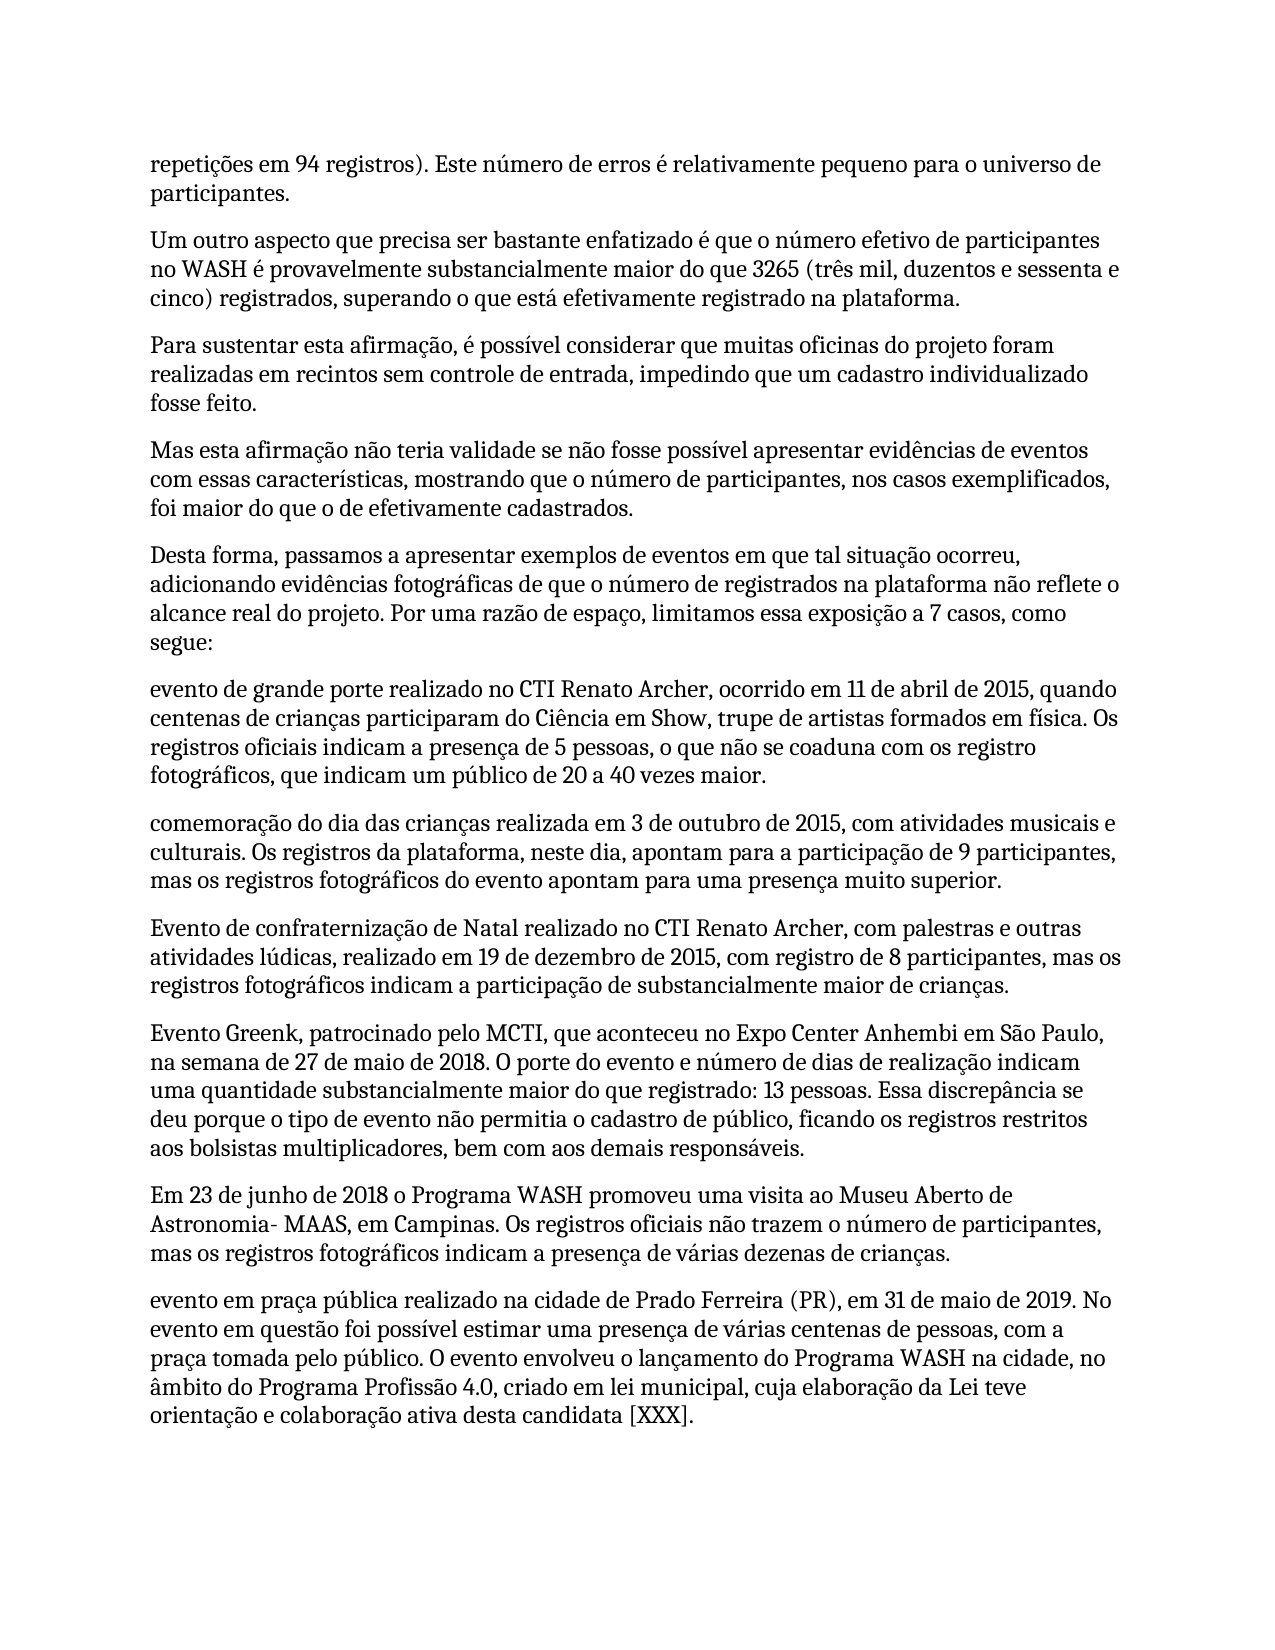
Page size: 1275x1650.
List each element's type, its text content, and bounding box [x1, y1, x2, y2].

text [150, 150, 1125, 207]
text comemoração do dia das crianças realizada em 3 de outubro de 2015, com atividades musicais e culturais. Os registros da plataforma, neste dia, apontam para a participação de 9 participantes, mas os registros fotográficos do evento apontam para uma presença muito superior. [150, 809, 1125, 895]
text Evento Greenk, patrocinado pelo MCTI, que aconteceu no Expo Center Anhembi em São Paulo, na semana de 27 de maio de 2018. O porte do evento e número de dias de realização indicam uma quantidade substancialmente maior do que registrado: 13 pessoas. Essa discrepância se deu porque o tipo de evento não permitia o cadastro de público, ficando os registros restritos aos bolsistas multiplicadores, bem com aos demais responsáveis. [150, 1019, 1125, 1162]
text evento de grande porte realizado no CTI Renato Archer, ocorrido em 11 de abril de 2015, quando centenas de crianças participaram do Ciência em Show, trupe de artistas formados em física. Os registros oficiais indicam a presença de 5 pessoas, o que não se coaduna com os registro fotográficos, que indicam um público de 20 a 40 vezes maior. [150, 675, 1125, 790]
text Mas esta afirmação não teria validade se não fosse possível apresentar evidências de eventos com essas características, mostrando que o número de participantes, nos casos exemplificados, foi maior do que o de efetivamente cadastrados. [150, 436, 1125, 522]
text Para sustentar esta afirmação, é possível considerar que muitas oficinas do projeto foram realizadas em recintos sem controle de entrada, impedindo que um cadastro individualizado fosse feito. [150, 331, 1125, 417]
text Em 23 de junho de 2018 o Programa WASH promoveu uma visita ao Museu Aberto de Astronomia- MAAS, em Campinas. Os registros oficiais não trazem o número de participantes, mas os registros fotográficos indicam a presença de várias dezenas de crianças. [150, 1181, 1125, 1267]
text Desta forma, passamos a apresentar exemplos de eventos em que tal situação ocorreu, adicionando evidências fotográficas de que o número de registrados na plataforma não reflete o alcance real do projeto. Por uma razão de espaço, limitamos essa exposição a 7 casos, como segue: [150, 541, 1125, 656]
text evento em praça pública realizado na cidade de Prado Ferreira (PR), em 31 de maio de 2019. No evento em questão foi possível estimar uma presença de várias centenas de pessoas, com a praça tomada pelo público. O evento envolveu o lançamento do Programa WASH na cidade, no âmbito do Programa Profissão 4.0, criado em lei municipal, cuja elaboração da Lei teve orientação e colaboração ativa desta candidata [XXX]. [150, 1286, 1125, 1430]
text Um outro aspecto que precisa ser bastante enfatizado é que o número efetivo de participantes no WASH é provavelmente substancialmente maior do que 3265 (três mil, duzentos e sessenta e cinco) registrados, superando o que está efetivamente registrado na plataforma. [150, 226, 1125, 312]
text Evento de confraternização de Natal realizado no CTI Renato Archer, com palestras e outras atividades lúdicas, realizado em 19 de dezembro de 2015, com registro de 8 participantes, mas os registros fotográficos indicam a participação de substancialmente maior de crianças. [150, 914, 1125, 1000]
